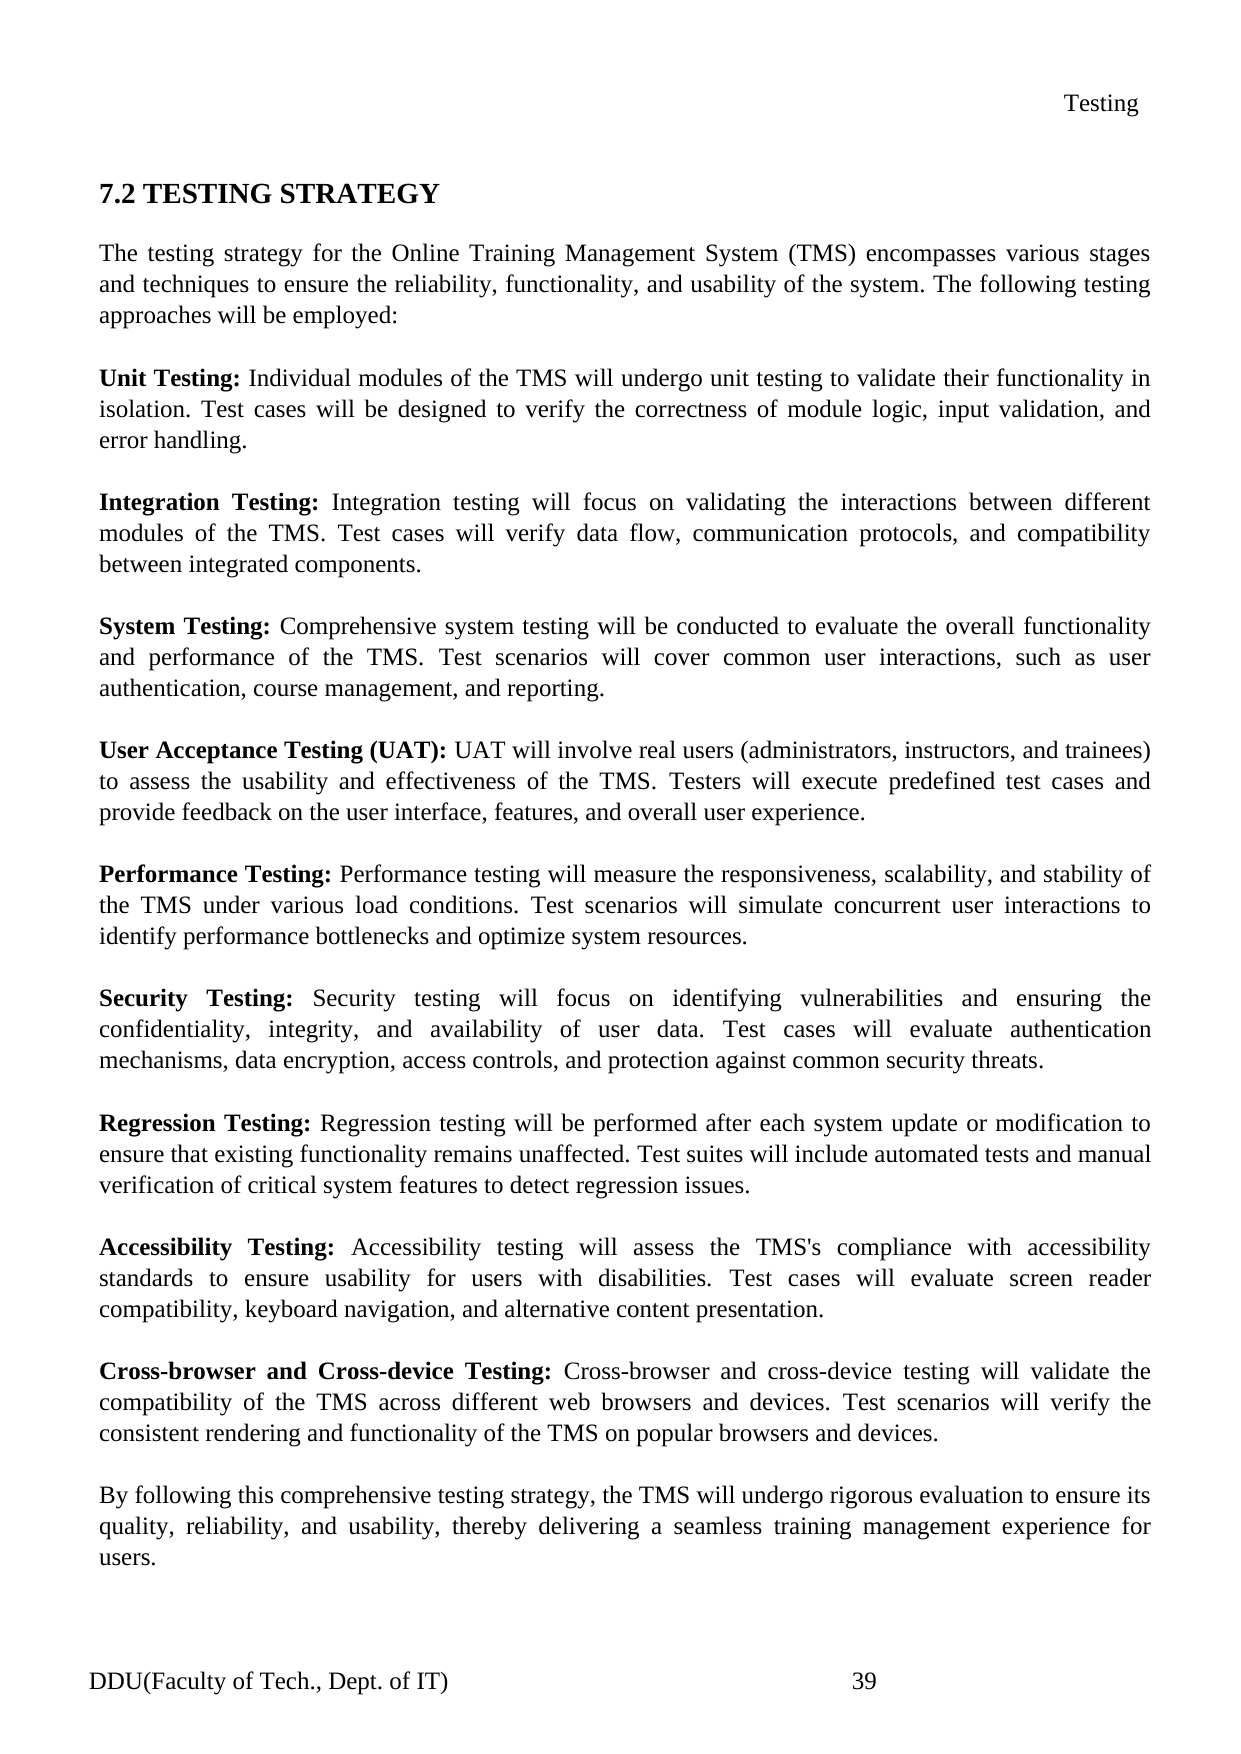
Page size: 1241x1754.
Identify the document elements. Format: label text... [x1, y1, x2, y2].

text The testing strategy for the Online Training Management System (TMS) encompasses various stages and techniques to ensure the reliability, functionality, and usability of the system. The following testing approaches will be employed: [99, 238, 1152, 329]
text By following this comprehensive testing strategy, the TMS will undergo rigorous evaluation to ensure its quality, reliability, and usability, thereby delivering a seamless training management experience for users. [99, 1480, 1152, 1571]
text User Acceptance Testing (UAT): UAT will involve real users (administrators, instructors, and trainees) to assess the usability and effectiveness of the TMS. Testers will execute predefined test cases and provide feedback on the user interface, features, and overall user experience. [99, 735, 1152, 826]
text Accessibility Testing: Accessibility testing will assess the TMS's compliance with accessibility standards to ensure usability for users with disabilities. Test cases will evaluate screen reader compatibility, keyboard navigation, and alternative content presentation. [99, 1232, 1152, 1323]
subtitle TESTING STRATEGY [99, 176, 1152, 210]
text Regression Testing: Regression testing will be performed after each system update or modification to ensure that existing functionality remains unaffected. Test suites will include automated tests and manual verification of critical system features to detect regression issues. [99, 1108, 1152, 1198]
text Security Testing: Security testing will focus on identifying vulnerabilities and ensuring the confidentiality, integrity, and availability of user data. Test cases will evaluate authentication mechanisms, data encryption, access controls, and protection against common security threats. [99, 983, 1152, 1074]
text System Testing: Comprehensive system testing will be conducted to evaluate the overall functionality and performance of the TMS. Test scenarios will cover common user interactions, such as user authentication, course management, and reporting. [99, 611, 1152, 702]
text Integration Testing: Integration testing will focus on validating the interactions between different modules of the TMS. Test cases will verify data flow, communication protocols, and compatibility between integrated components. [99, 487, 1152, 578]
text Performance Testing: Performance testing will measure the responsiveness, scalability, and stability of the TMS under various load conditions. Test scenarios will simulate concurrent user interactions to identify performance bottlenecks and optimize system resources. [99, 859, 1152, 950]
text Unit Testing: Individual modules of the TMS will undergo unit testing to validate their functionality in isolation. Test cases will be designed to verify the correctness of module logic, input validation, and error handling. [99, 363, 1152, 453]
text Cross-browser and Cross-device Testing: Cross-browser and cross-device testing will validate the compatibility of the TMS across different web browsers and devices. Test scenarios will verify the consistent rendering and functionality of the TMS on popular browsers and devices. [99, 1356, 1152, 1447]
